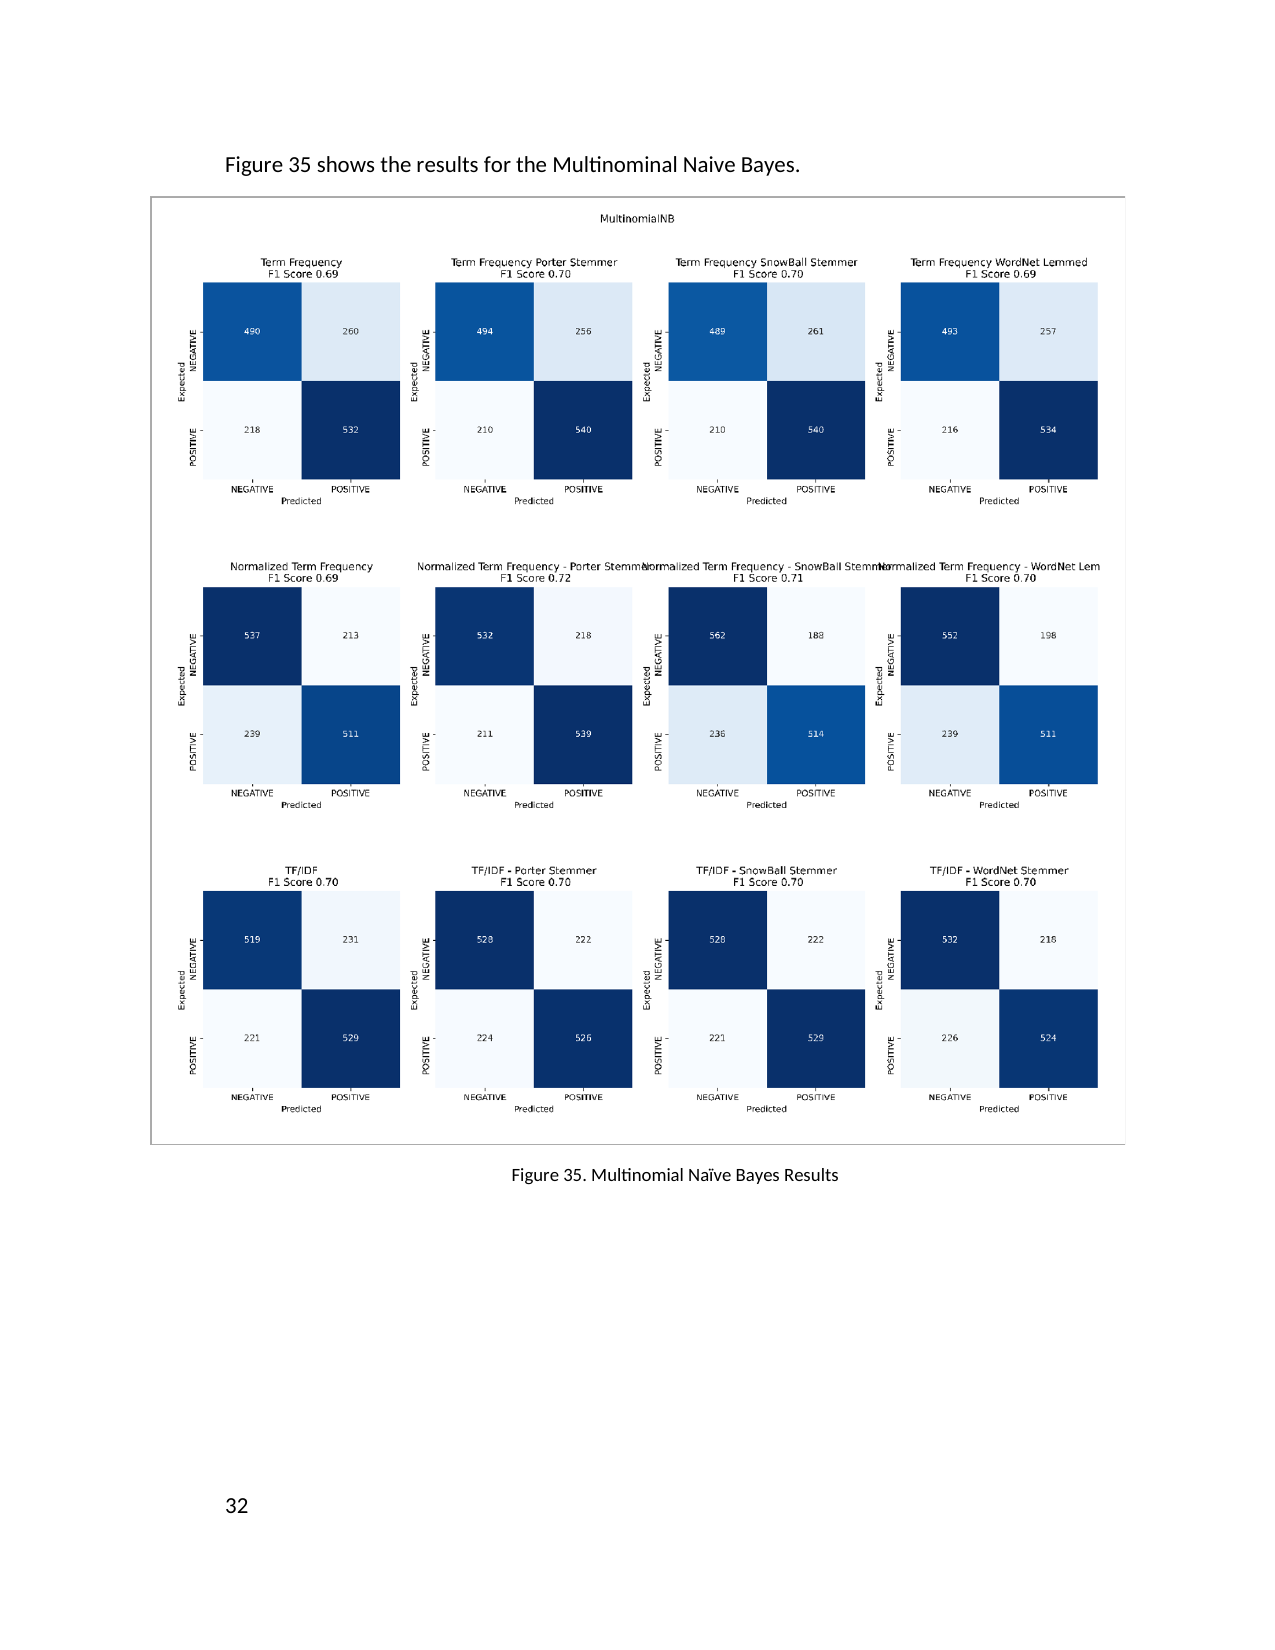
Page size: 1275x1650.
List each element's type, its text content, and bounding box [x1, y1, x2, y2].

picture [150, 196, 1125, 1145]
text Figure 35. Multinomial Naïve Bayes Results [150, 1163, 1125, 1186]
text Figure 34 shows the results for the Multinominal Naive Bayes. [150, 150, 1125, 178]
